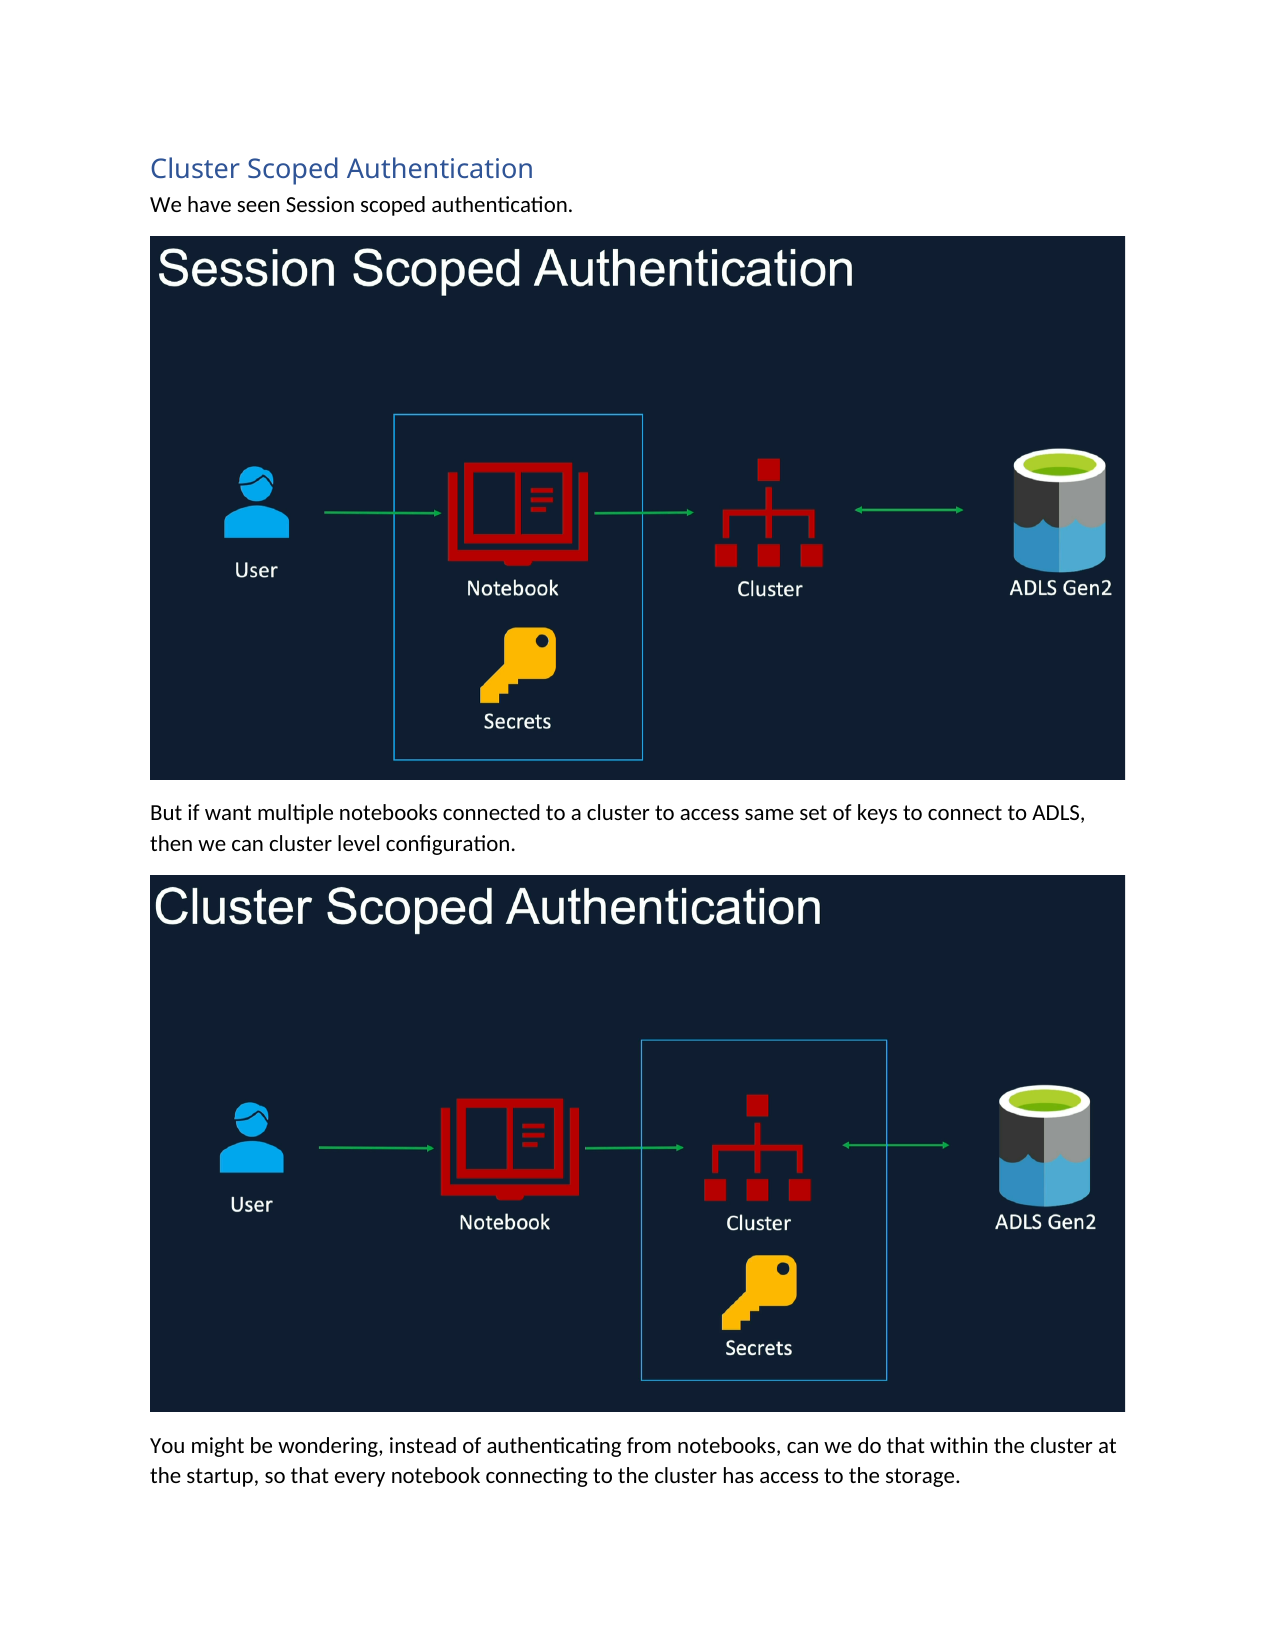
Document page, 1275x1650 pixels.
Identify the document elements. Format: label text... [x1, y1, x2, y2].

text We have seen Session scoped authentication. [150, 190, 1125, 218]
picture [150, 875, 1125, 1412]
subtitle Cluster Scoped Authentication [150, 150, 1125, 187]
text You might be wondering, instead of authenticating from notebooks, can we do that within the cluster at the startup, so that every notebook connecting to the cluster has access to the storage. [150, 1431, 1125, 1489]
text But if want multiple notebooks connected to a cluster to access same set of keys to connect to ADLS, then we can cluster level configuration. [150, 798, 1125, 857]
picture [150, 236, 1125, 780]
